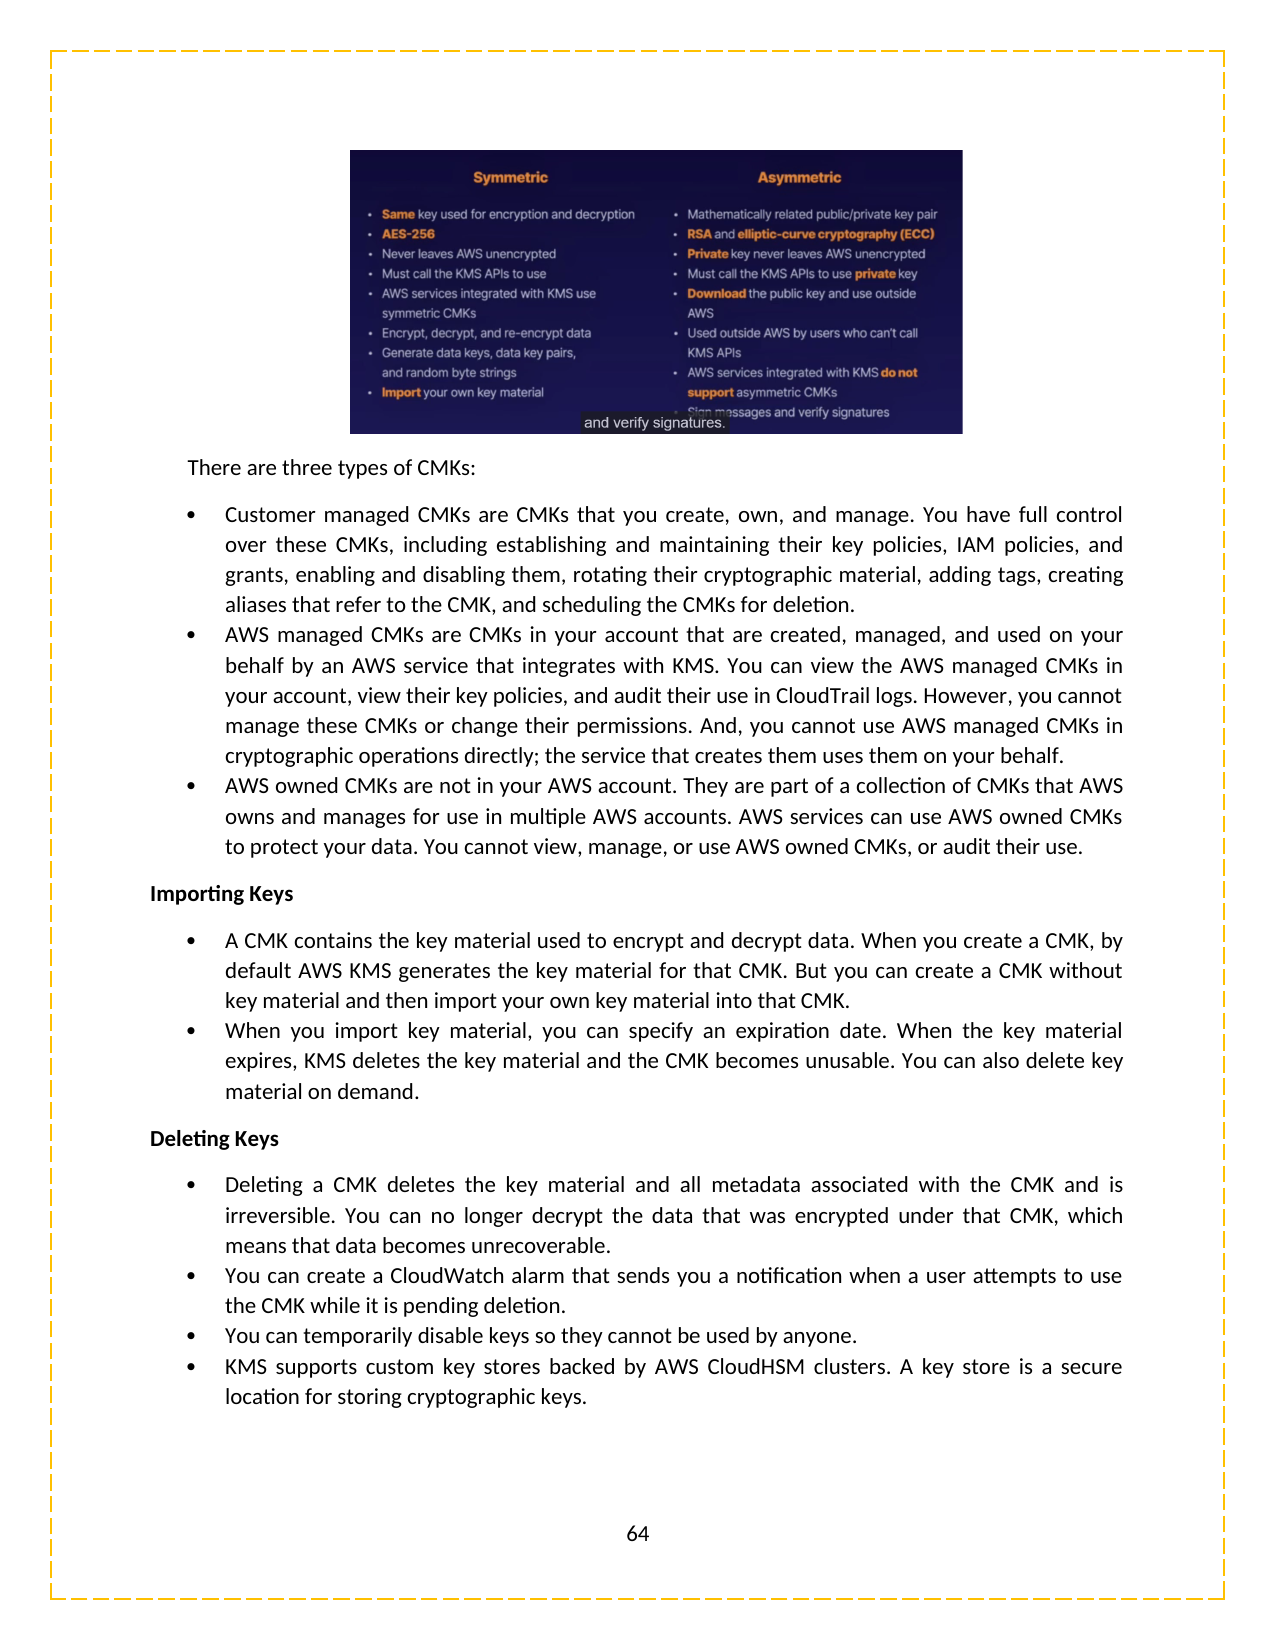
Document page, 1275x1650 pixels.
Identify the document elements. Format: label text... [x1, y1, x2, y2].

list KMS supports custom key stores backed by AWS CloudHSM clusters. A key store is a secure location for storing cryptographic keys. [187, 1352, 1125, 1410]
picture [350, 150, 963, 434]
text There are three types of CMKs: [187, 453, 1125, 481]
list Deleting a CMK deletes the key material and all metadata associated with the CMK and is irreversible. You can no longer decrypt the data that was encrypted under that CMK, which means that data becomes unrecoverable. [187, 1171, 1125, 1259]
list A CMK contains the key material used to encrypt and decrypt data. When you create a CMK, by default AWS KMS generates the key material for that CMK. But you can create a CMK without key material and then import your own key material into that CMK. [187, 926, 1125, 1014]
text Deleting Keys [150, 1124, 1125, 1152]
list You can create a CloudWatch alarm that sends you a notification when a user attempts to use the CMK while it is pending deletion. [187, 1261, 1125, 1319]
list When you import key material, you can specify an expiration date. When the key material expires, KMS deletes the key material and the CMK becomes unusable. You can also delete key material on demand. [187, 1016, 1125, 1105]
text Importing Keys [150, 879, 1125, 907]
list You can temporarily disable keys so they cannot be used by anyone. [187, 1322, 1125, 1349]
list AWS owned CMKs are not in your AWS account. They are part of a collection of CMKs that AWS owns and manages for use in multiple AWS accounts. AWS services can use AWS owned CMKs to protect your data. You cannot view, manage, or use AWS owned CMKs, or audit their use. [187, 772, 1125, 860]
list AWS managed CMKs are CMKs in your account that are created, managed, and used on your behalf by an AWS service that integrates with KMS. You can view the AWS managed CMKs in your account, view their key policies, and audit their use in CloudTrail logs. However, you cannot manage these CMKs or change their permissions. And, you cannot use AWS managed CMKs in cryptographic operations directly; the service that creates them uses them on your behalf. [187, 621, 1125, 769]
list Customer managed CMKs are CMKs that you create, own, and manage. You have full control over these CMKs, including establishing and maintaining their key policies, IAM policies, and grants, enabling and disabling them, rotating their cryptographic material, adding tags, creating aliases that refer to the CMK, and scheduling the CMKs for deletion. [187, 500, 1125, 618]
